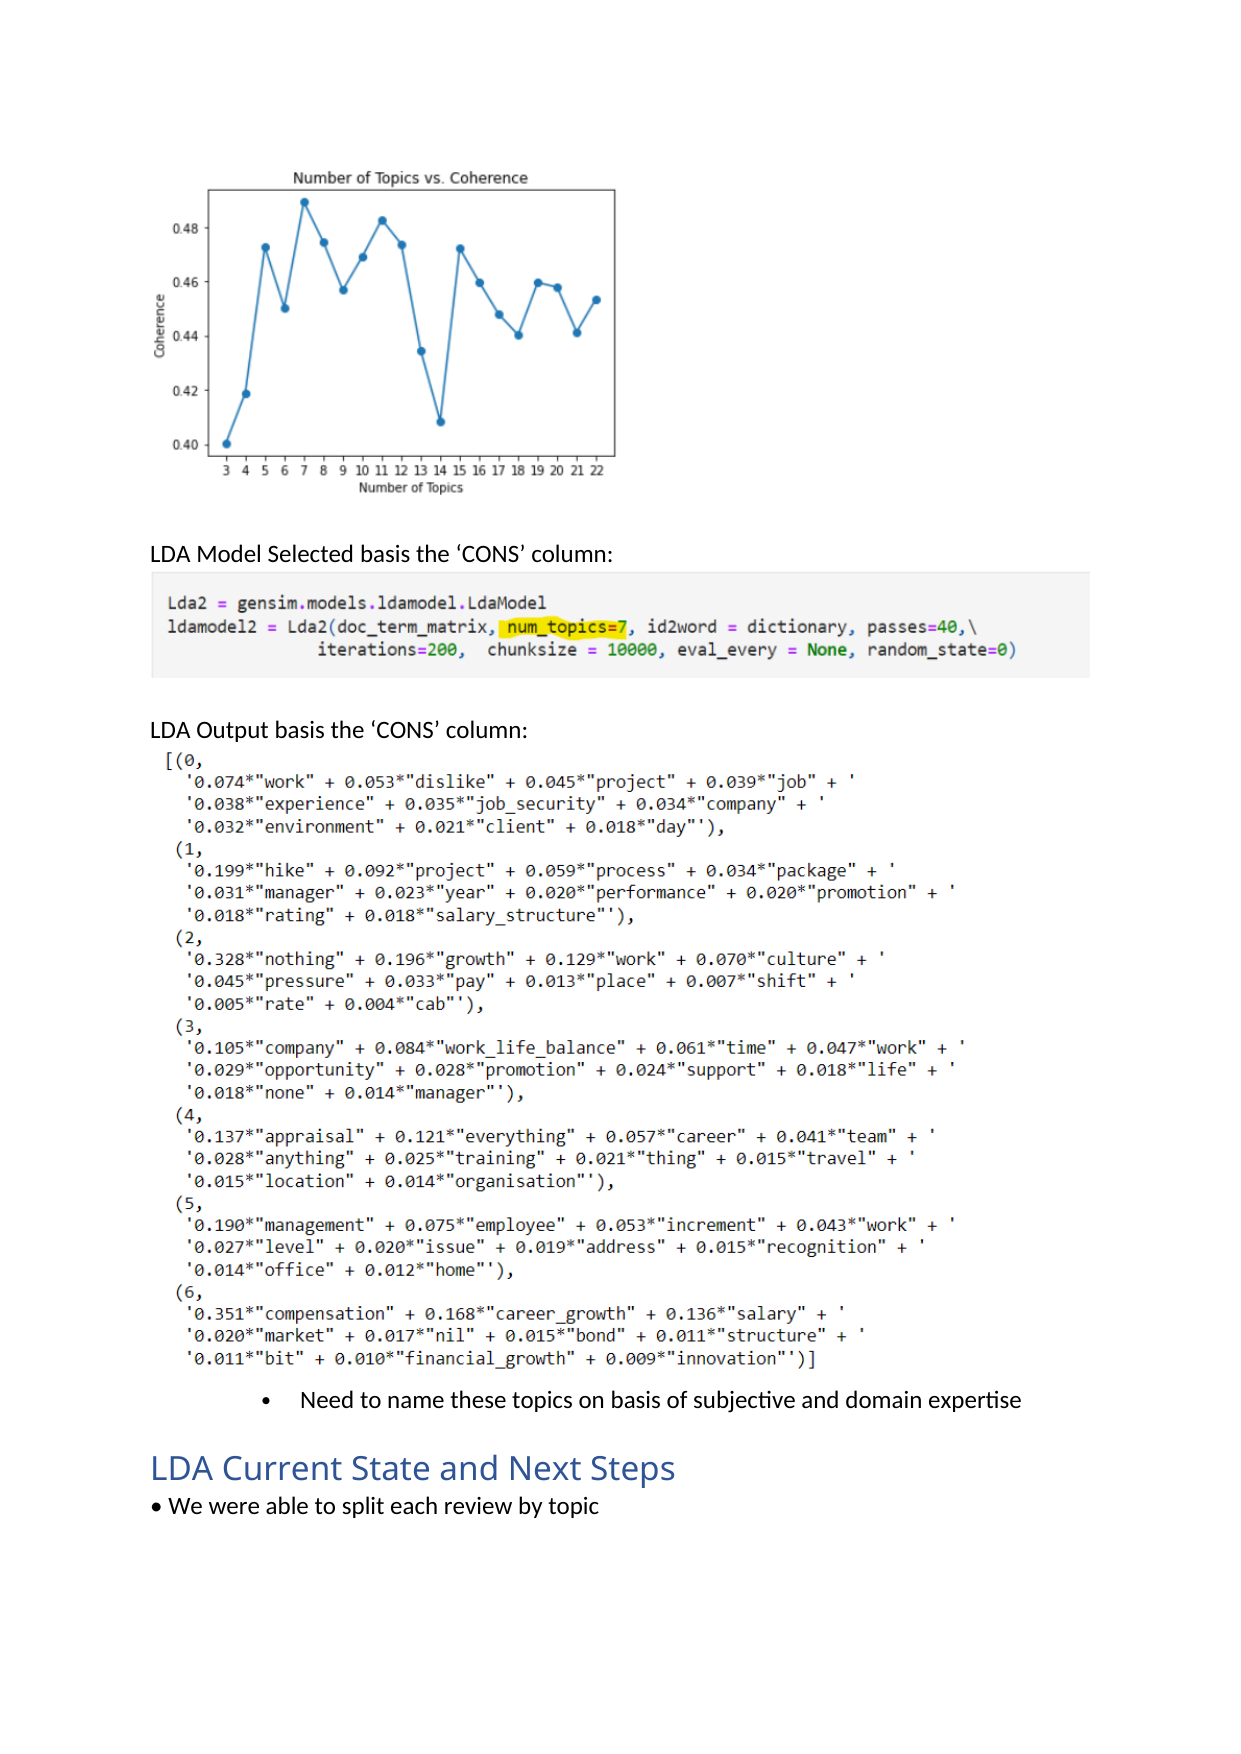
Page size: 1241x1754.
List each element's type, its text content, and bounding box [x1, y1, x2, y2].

picture [150, 150, 630, 502]
text • We were able to split each review by topic [150, 1490, 1090, 1521]
text LDA Current State and Next Steps [150, 1445, 1090, 1490]
picture [150, 568, 1091, 678]
list Need to name these topics on basis of subjective and domain expertise [262, 1384, 1090, 1414]
text LDA Model Selected basis the ‘CONS’ column: [150, 538, 1090, 568]
text LDA Output basis the ‘CONS’ column: [150, 714, 1090, 744]
picture [150, 744, 970, 1378]
